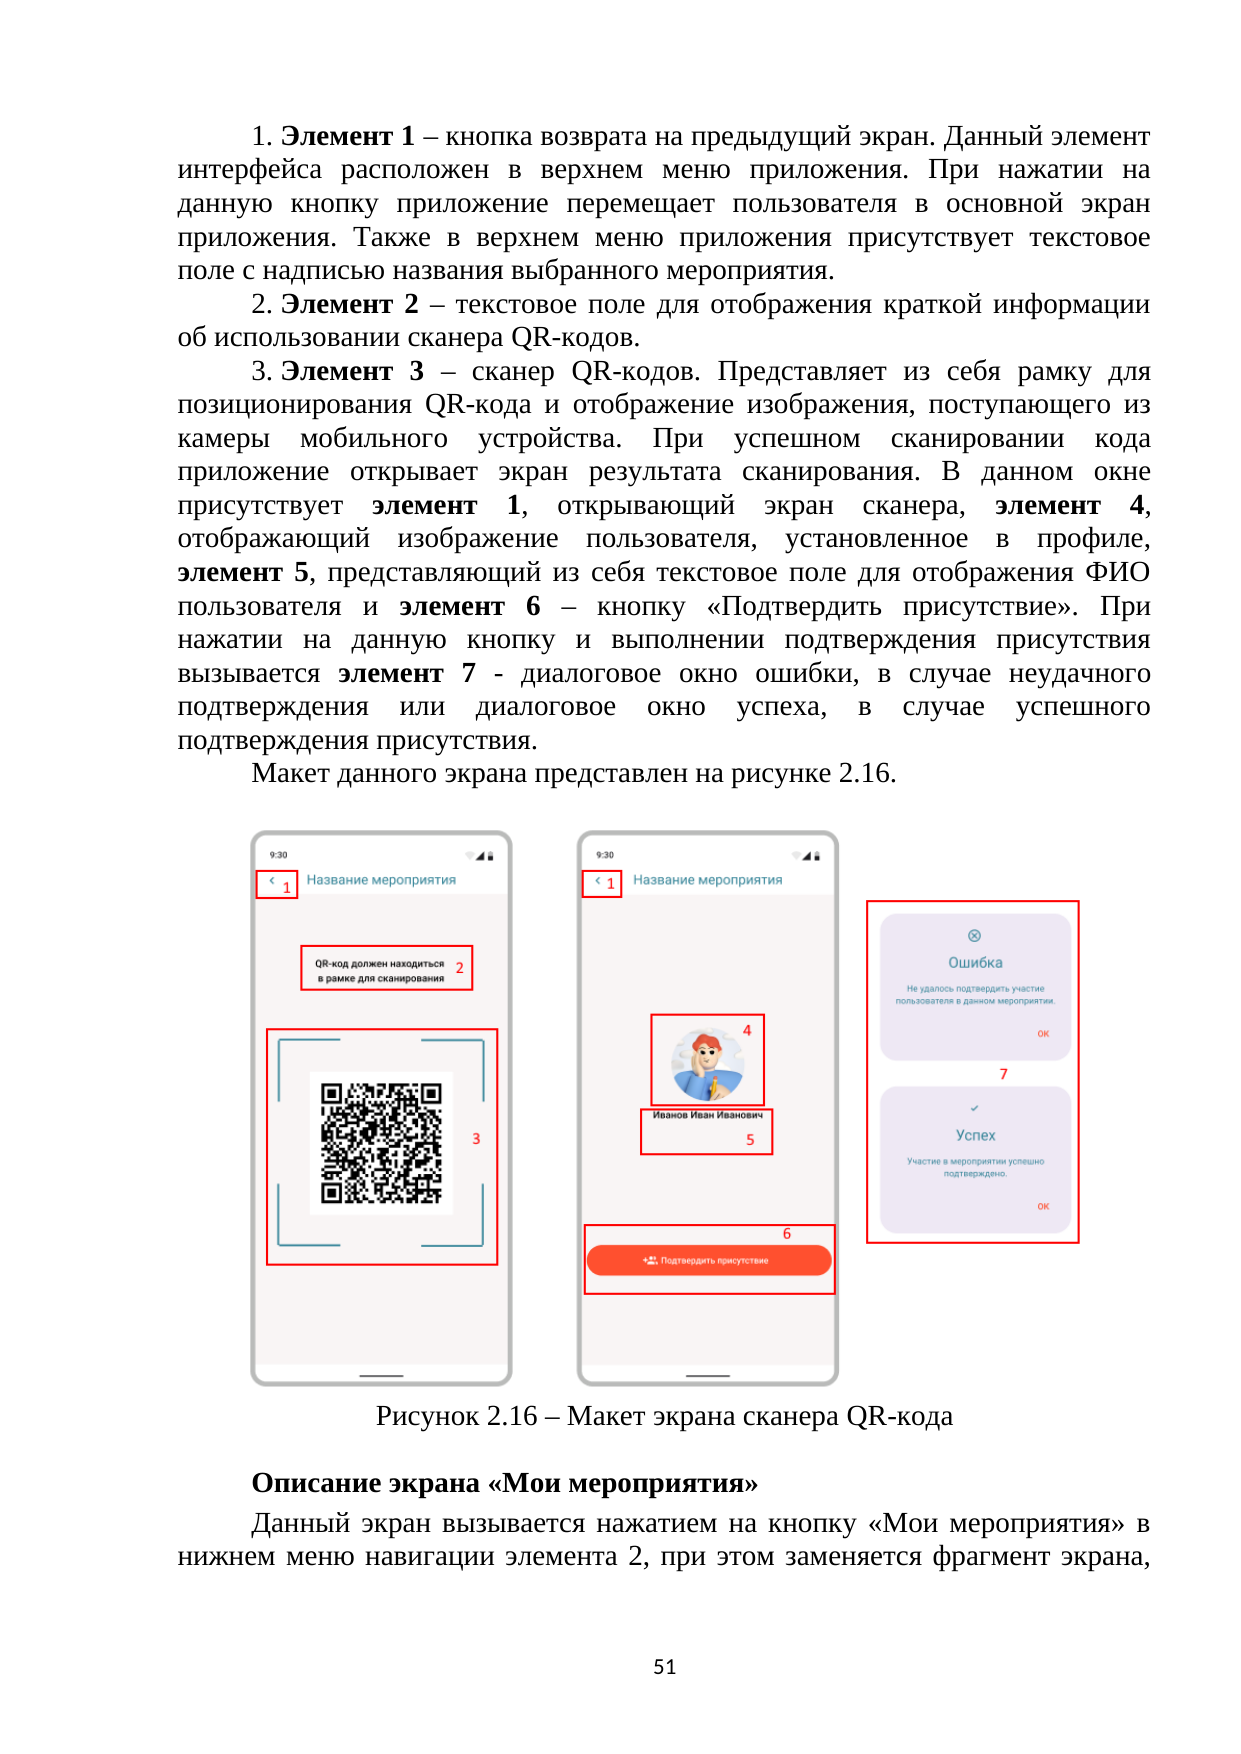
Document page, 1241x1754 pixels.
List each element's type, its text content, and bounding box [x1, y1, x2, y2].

text Макет данного экрана представлен на рисунке 2.16. [177, 755, 1152, 789]
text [177, 1505, 1152, 1572]
list Элемент 3 – сканер QR-кодов. Представляет из себя рамку для позиционирования QR-кода и отображение изображения, поступающего из камеры мобильного устройства. При успешном сканировании кода приложение открывает экран результата сканирования. В данном окне присутствует элемент 1, открывающий экран сканера, элемент 4, отображающий изображение пользователя, установленное в профиле, элемент 5, представляющий из себя текстовое поле для отображения ФИО пользователя и элемент 6 – кнопку «Подтвердить присутствие». При нажатии на данную кнопку и выполнении подтверждения присутствия вызывается элемент 7 - диалоговое окно ошибки, в случае неудачного подтверждения или диалоговое окно успеха, в случае успешного подтверждения присутствия. [177, 353, 1152, 755]
list Элемент 2 – текстовое поле для отображения краткой информации об использовании сканера QR-кодов. [177, 286, 1152, 353]
picture [242, 822, 1087, 1398]
text Описание экрана «Мои мероприятия» [177, 1465, 1152, 1498]
list Элемент 1 – кнопка возврата на предыдущий экран. Данный элемент интерфейса расположен в верхнем меню приложения. При нажатии на данную кнопку приложение перемещает пользователя в основной экран приложения. Также в верхнем меню приложения присутствует текстовое поле с надписью названия выбранного мероприятия. [177, 118, 1152, 286]
text Рисунок 2.16 – Макет экрана сканера QR-кода [177, 1398, 1152, 1431]
